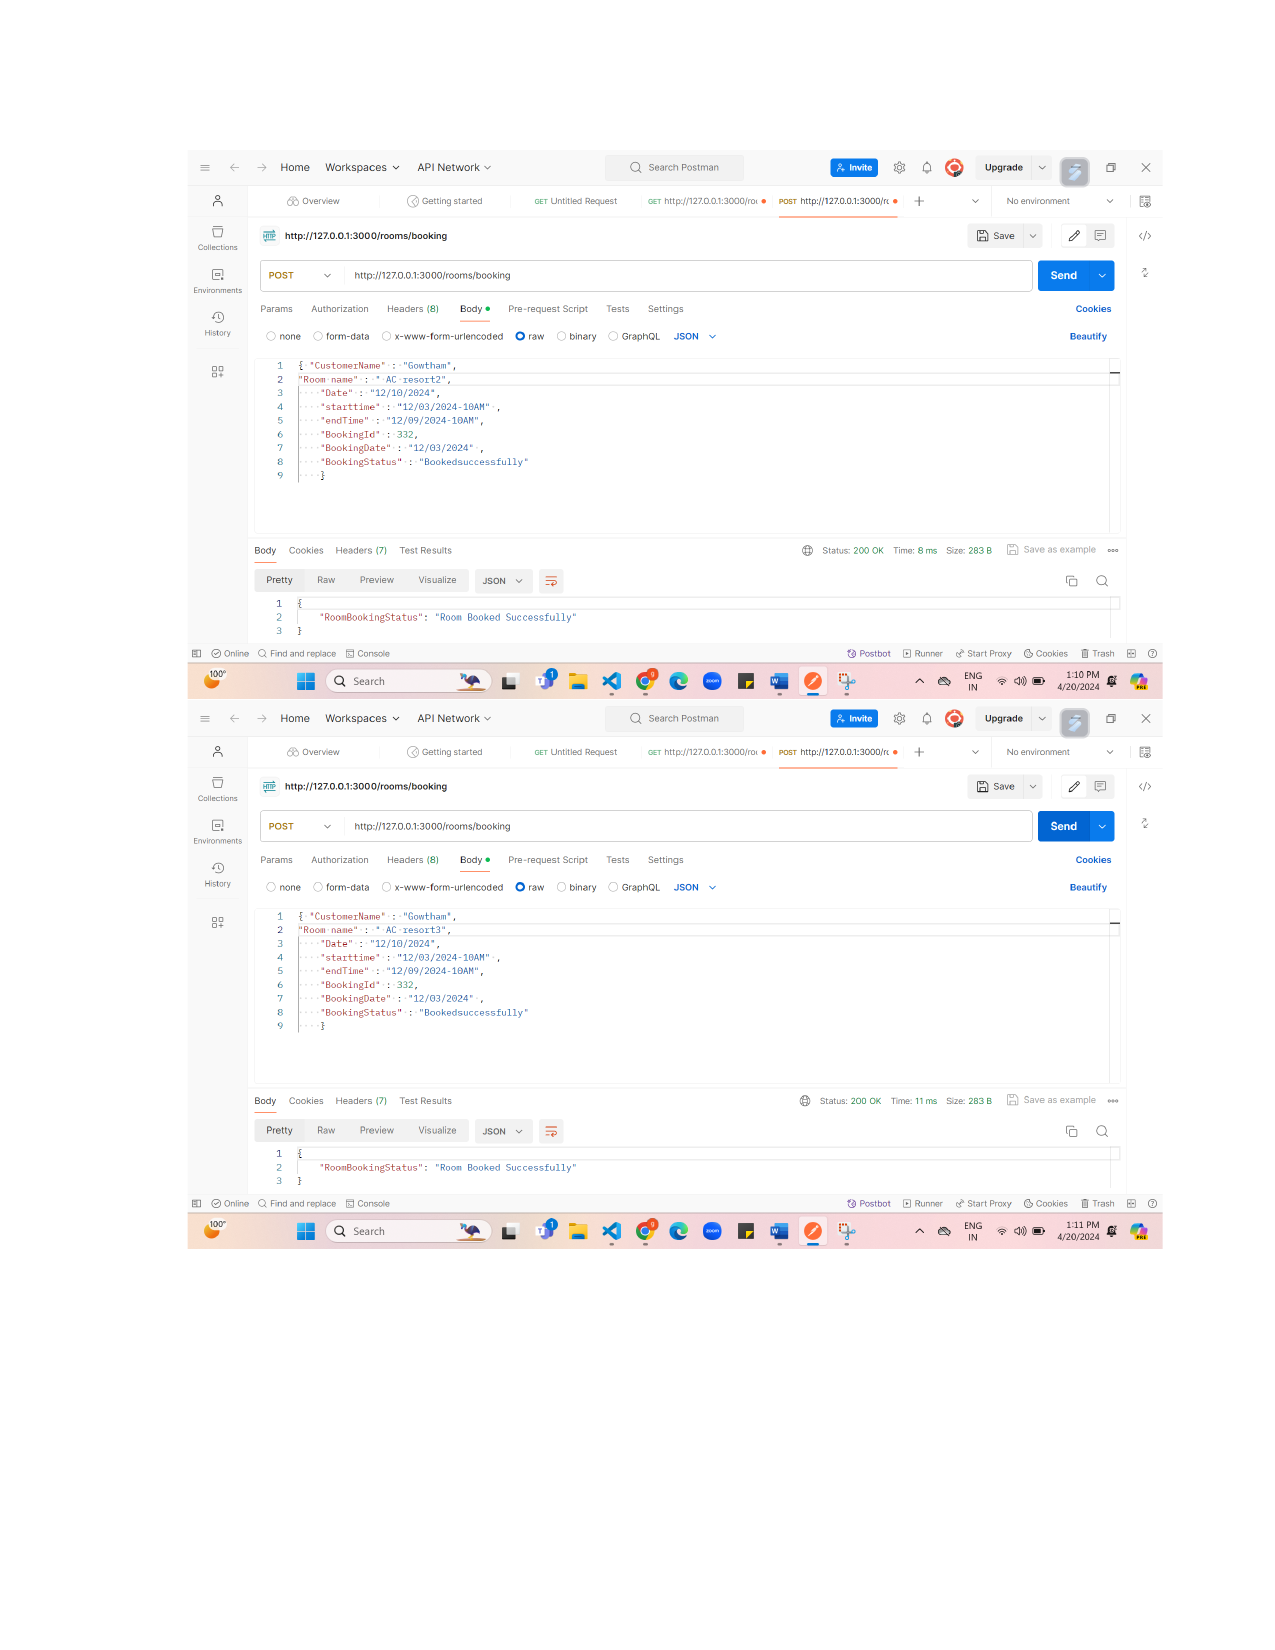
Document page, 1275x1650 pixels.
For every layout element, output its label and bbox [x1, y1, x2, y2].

picture [187, 150, 1163, 699]
picture [187, 700, 1163, 1249]
